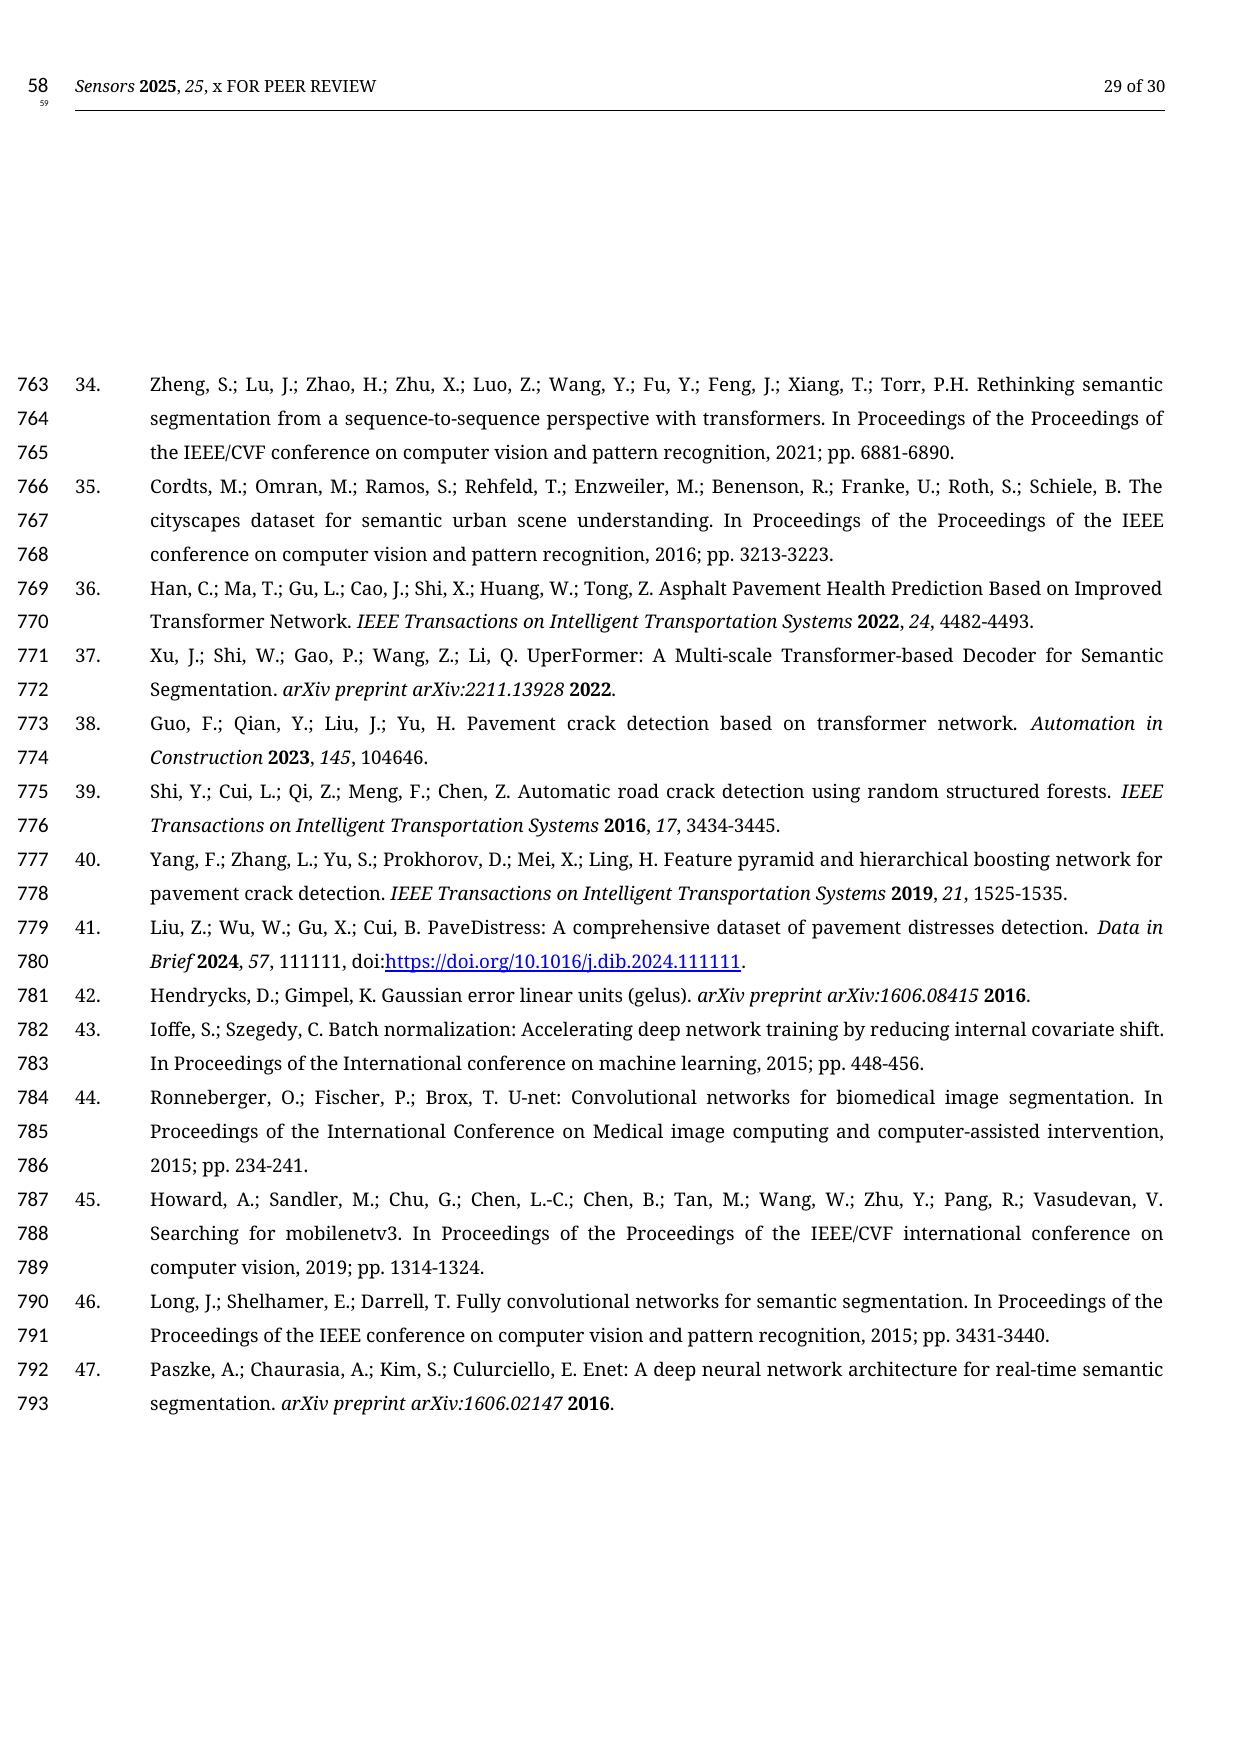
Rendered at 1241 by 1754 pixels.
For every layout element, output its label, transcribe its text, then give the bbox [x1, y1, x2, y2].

text 39. Shi, Y.; Cui, L.; Qi, Z.; Meng, F.; Chen, Z. Automatic road crack detection using random structured forests. IEEE Transactions on Intelligent Transportation Systems 2016, 17, 3434-3445. [75, 774, 1165, 842]
text 34. Zheng, S.; Lu, J.; Zhao, H.; Zhu, X.; Luo, Z.; Wang, Y.; Fu, Y.; Feng, J.; Xiang, T.; Torr, P.H. Rethinking semantic segmentation from a sequence-to-sequence perspective with transformers. In Proceedings of the Proceedings of the IEEE/CVF conference on computer vision and pattern recognition, 2021; pp. 6881-6890. [75, 367, 1165, 469]
text 40. Yang, F.; Zhang, L.; Yu, S.; Prokhorov, D.; Mei, X.; Ling, H. Feature pyramid and hierarchical boosting network for pavement crack detection. IEEE Transactions on Intelligent Transportation Systems 2019, 21, 1525-1535. [75, 842, 1165, 910]
text 36. Han, C.; Ma, T.; Gu, L.; Cao, J.; Shi, X.; Huang, W.; Tong, Z. Asphalt Pavement Health Prediction Based on Improved Transformer Network. IEEE Transactions on Intelligent Transportation Systems 2022, 24, 4482-4493. [75, 571, 1165, 639]
text 35. Cordts, M.; Omran, M.; Ramos, S.; Rehfeld, T.; Enzweiler, M.; Benenson, R.; Franke, U.; Roth, S.; Schiele, B. The cityscapes dataset for semantic urban scene understanding. In Proceedings of the Proceedings of the IEEE conference on computer vision and pattern recognition, 2016; pp. 3213-3223. [75, 469, 1165, 571]
text 37. Xu, J.; Shi, W.; Gao, P.; Wang, Z.; Li, Q. UperFormer: A Multi-scale Transformer-based Decoder for Semantic Segmentation. arXiv preprint arXiv:2211.13928 2022. [75, 639, 1165, 707]
text 46. Long, J.; Shelhamer, E.; Darrell, T. Fully convolutional networks for semantic segmentation. In Proceedings of the Proceedings of the IEEE conference on computer vision and pattern recognition, 2015; pp. 3431-3440. [75, 1284, 1165, 1352]
text 43. Ioffe, S.; Szegedy, C. Batch normalization: Accelerating deep network training by reducing internal covariate shift. In Proceedings of the International conference on machine learning, 2015; pp. 448-456. [75, 1012, 1165, 1080]
text 44. Ronneberger, O.; Fischer, P.; Brox, T. U-net: Convolutional networks for biomedical image segmentation. In Proceedings of the International Conference on Medical image computing and computer-assisted intervention, 2015; pp. 234-241. [75, 1080, 1165, 1182]
text 47. Paszke, A.; Chaurasia, A.; Kim, S.; Culurciello, E. Enet: A deep neural network architecture for real-time semantic segmentation. arXiv preprint arXiv:1606.02147 2016. [75, 1352, 1165, 1420]
text 41. Liu, Z.; Wu, W.; Gu, X.; Cui, B. PaveDistress: A comprehensive dataset of pavement distresses detection. Data in Brief 2024, 57, 111111, doi:https://doi.org/10.1016/j.dib.2024.111111. [75, 910, 1165, 978]
text 45. Howard, A.; Sandler, M.; Chu, G.; Chen, L.-C.; Chen, B.; Tan, M.; Wang, W.; Zhu, Y.; Pang, R.; Vasudevan, V. Searching for mobilenetv3. In Proceedings of the Proceedings of the IEEE/CVF international conference on computer vision, 2019; pp. 1314-1324. [75, 1182, 1165, 1284]
text 38. Guo, F.; Qian, Y.; Liu, J.; Yu, H. Pavement crack detection based on transformer network. Automation in Construction 2023, 145, 104646. [75, 707, 1165, 774]
text 42. Hendrycks, D.; Gimpel, K. Gaussian error linear units (gelus). arXiv preprint arXiv:1606.08415 2016. [75, 978, 1165, 1012]
